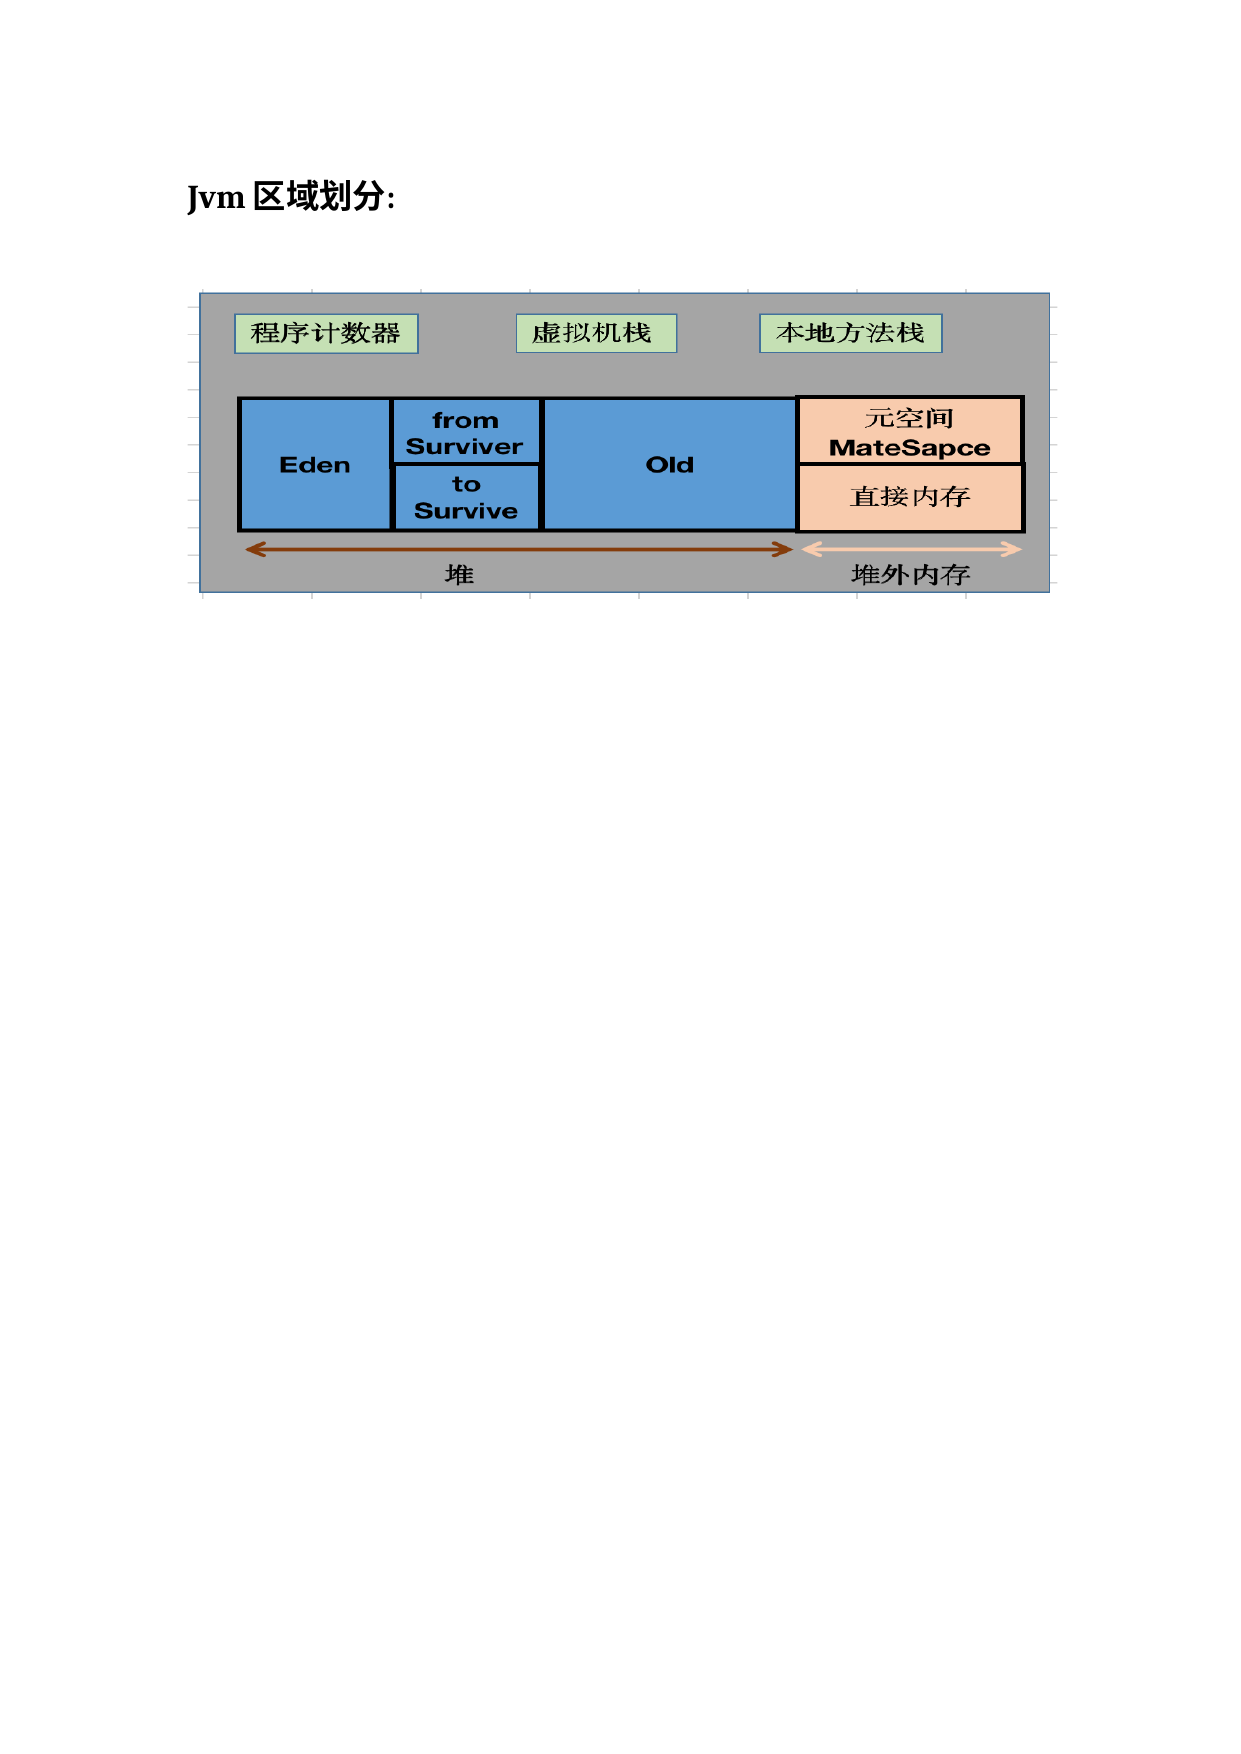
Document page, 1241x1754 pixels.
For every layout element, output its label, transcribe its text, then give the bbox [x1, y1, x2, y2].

subtitle Jvm区域划分: [187, 162, 1053, 227]
picture [187, 289, 1058, 599]
